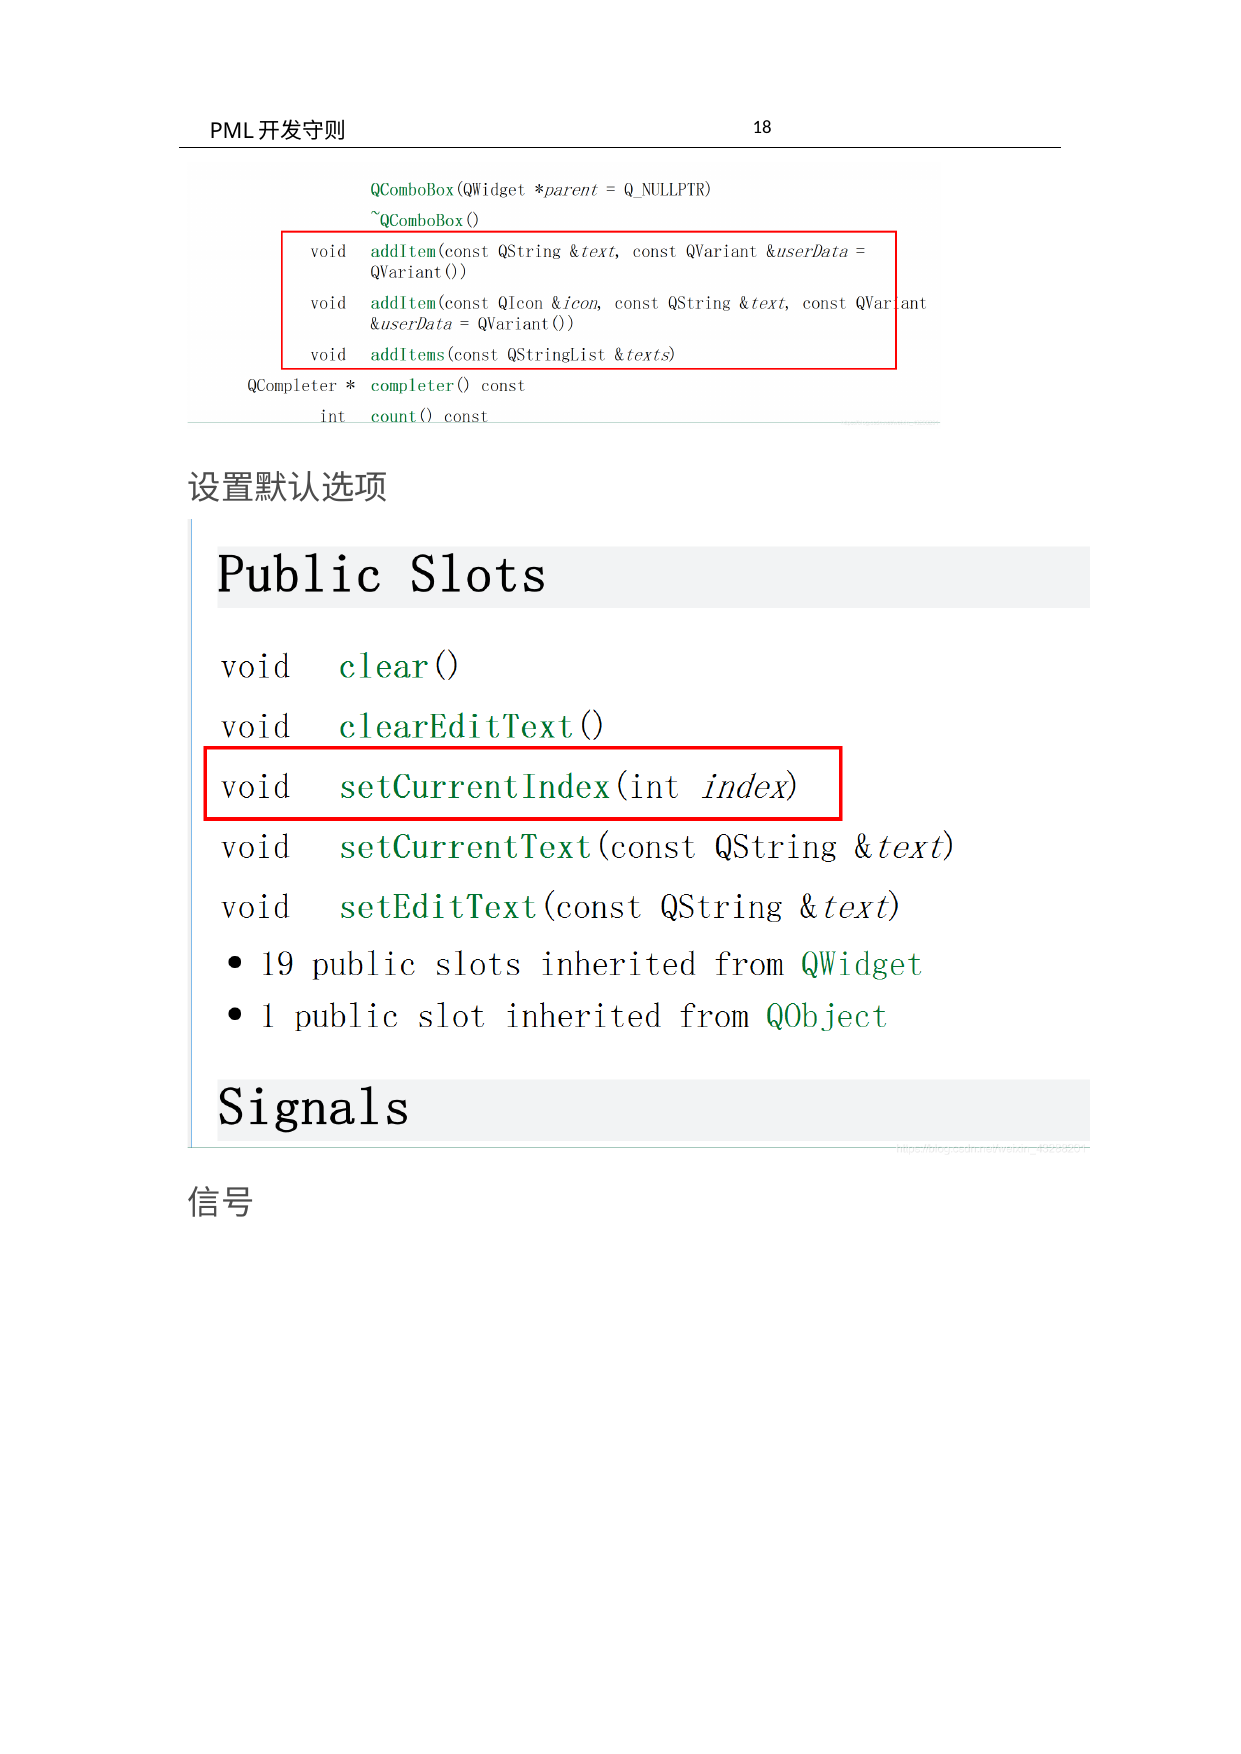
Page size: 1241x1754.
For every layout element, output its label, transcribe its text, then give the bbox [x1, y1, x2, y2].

picture [187, 162, 941, 429]
text 设置默认选项 信号 [187, 1161, 1053, 1234]
picture [187, 519, 1090, 1161]
